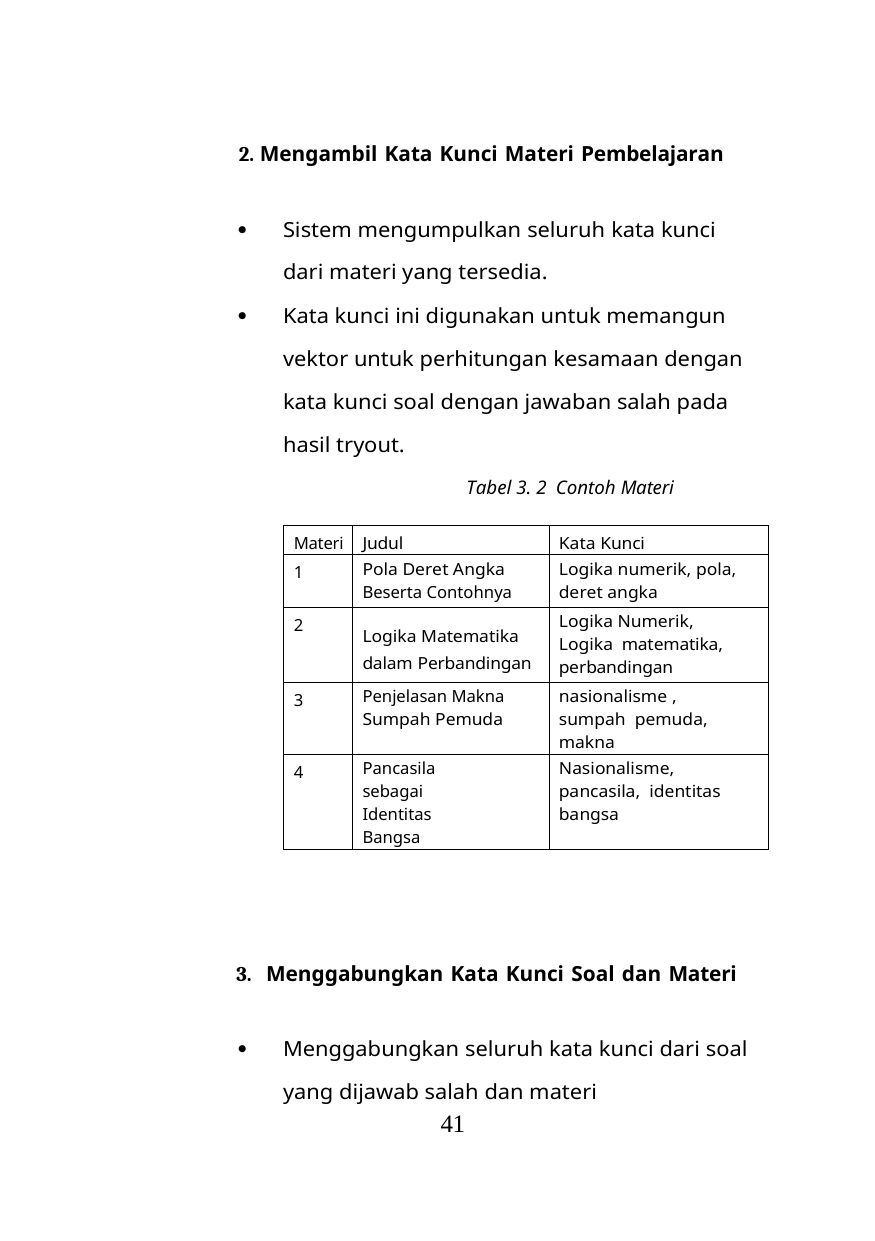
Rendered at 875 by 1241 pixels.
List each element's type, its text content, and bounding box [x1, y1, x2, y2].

table_cell Nasionalisme, pancasila, identitas bangsa [550, 755, 768, 848]
table_cell Pola Deret Angka Beserta Contohnya [353, 555, 549, 607]
table_cell Penjelasan Makna Sumpah Pemuda [353, 683, 549, 753]
table_header Judul [353, 526, 549, 554]
table_cell 1 [284, 555, 352, 607]
subtitle Menggabungkan Kata Kunci Soal dan Materi [236, 959, 859, 987]
table_header Materi [284, 526, 352, 554]
list Sistem mengumpulkan seluruh kata kunci dari materi yang tersedia. [238, 215, 717, 285]
table_cell 3 [284, 683, 352, 753]
table_cell 2 [284, 608, 352, 682]
table_cell Pancasila sebagai Identitas Bangsa [353, 755, 549, 848]
table_header Kata Kunci [550, 526, 768, 554]
text Tabel 3. 2 Contoh Materi [283, 475, 859, 500]
subtitle Mengambil Kata Kunci Materi Pembelajaran [239, 139, 859, 168]
list Menggabungkan seluruh kata kunci dari soal yang dijawab salah dan materi [238, 1034, 753, 1106]
table_cell Logika numerik, pola, deret angka [550, 555, 768, 607]
table_cell 4 [284, 755, 352, 848]
table_cell Logika Matematika dalam Perbandingan [353, 608, 549, 682]
list Kata kunci ini digunakan untuk memangun vektor untuk perhitungan kesamaan dengan kata kunci soal dengan jawaban salah pada hasil tryout. [238, 302, 754, 459]
table_cell nasionalisme , sumpah pemuda, makna [550, 683, 768, 753]
table_cell Logika Numerik, Logika matematika, perbandingan [550, 608, 768, 682]
